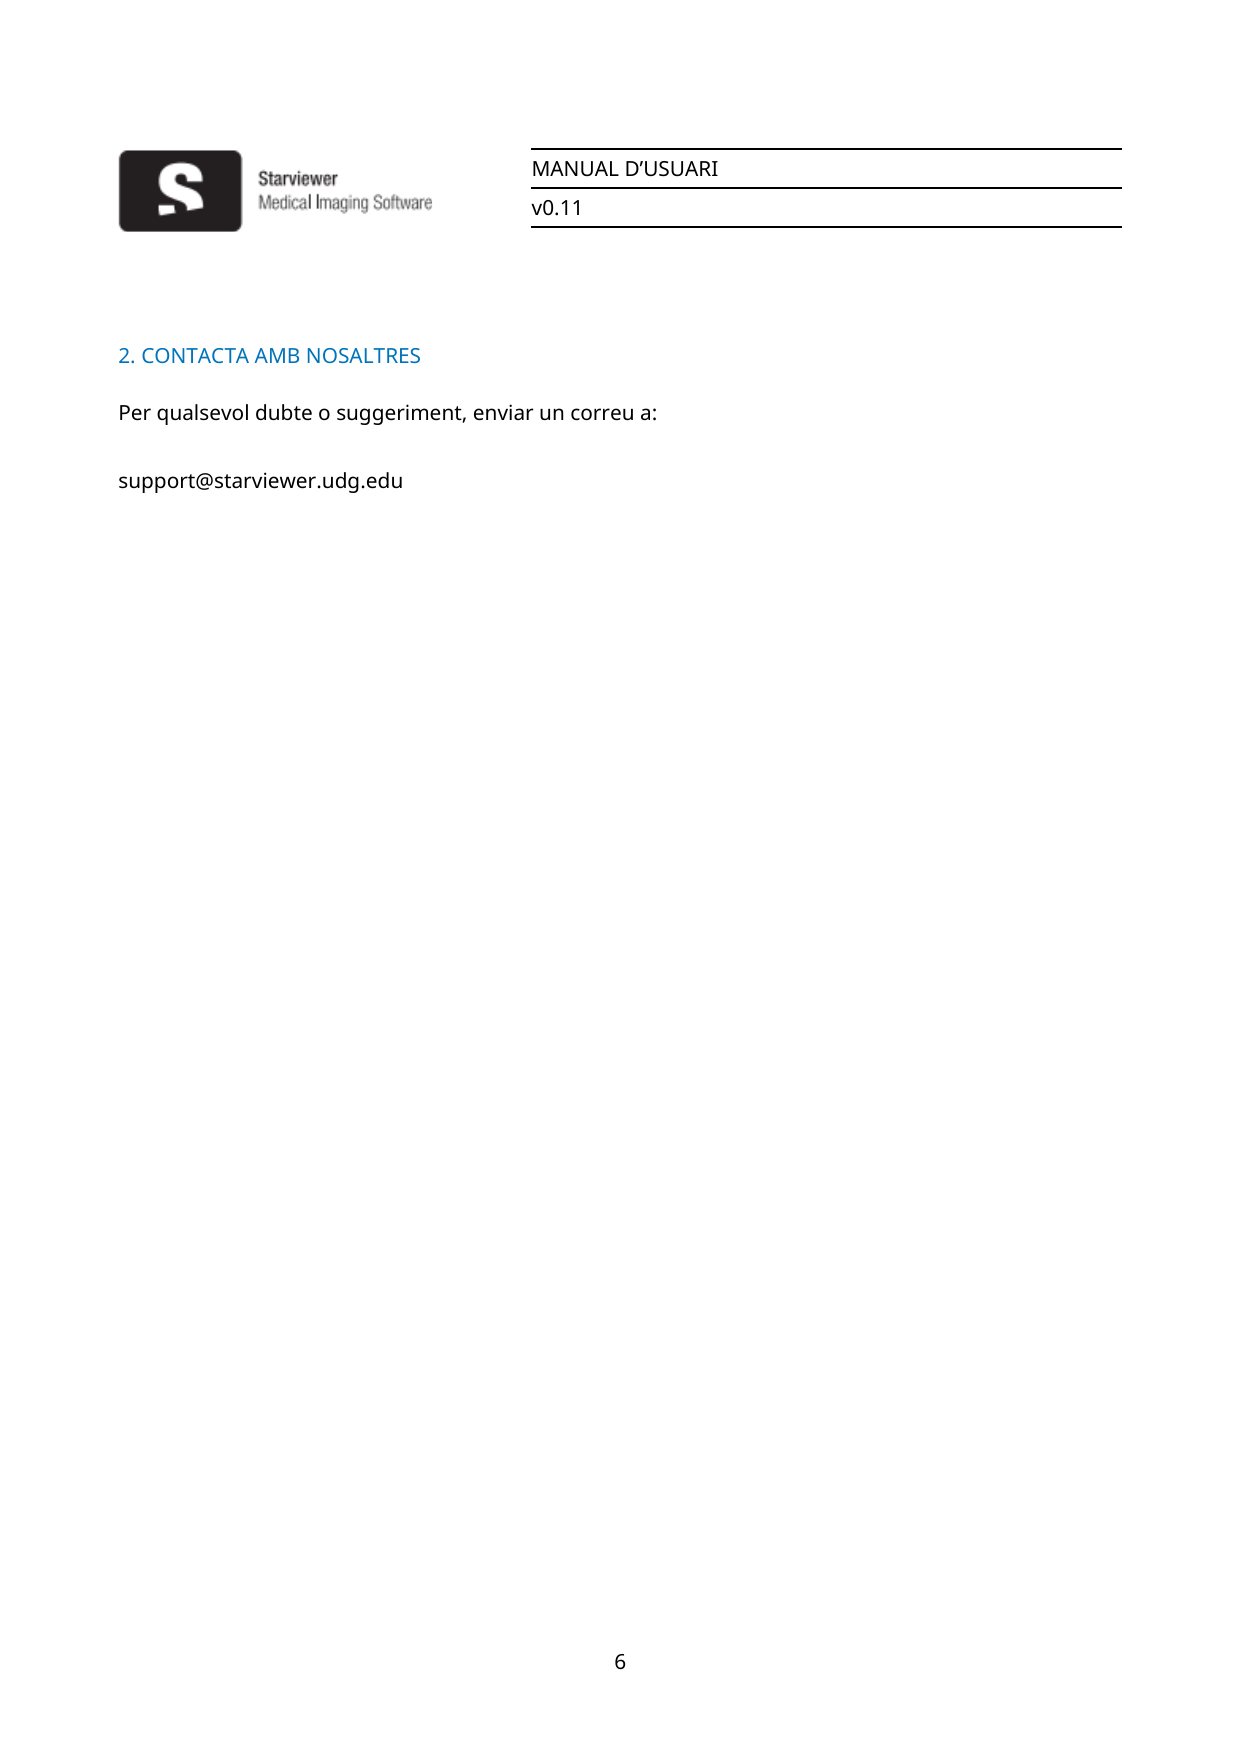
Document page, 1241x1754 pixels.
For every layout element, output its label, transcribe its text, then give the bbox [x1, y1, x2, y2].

subtitle Contacta amb nosaltres [118, 341, 1122, 370]
text Per qualsevol dubte o suggeriment, enviar un correu a: [118, 398, 1122, 427]
text support@starviewer.udg.edu [118, 466, 1122, 495]
